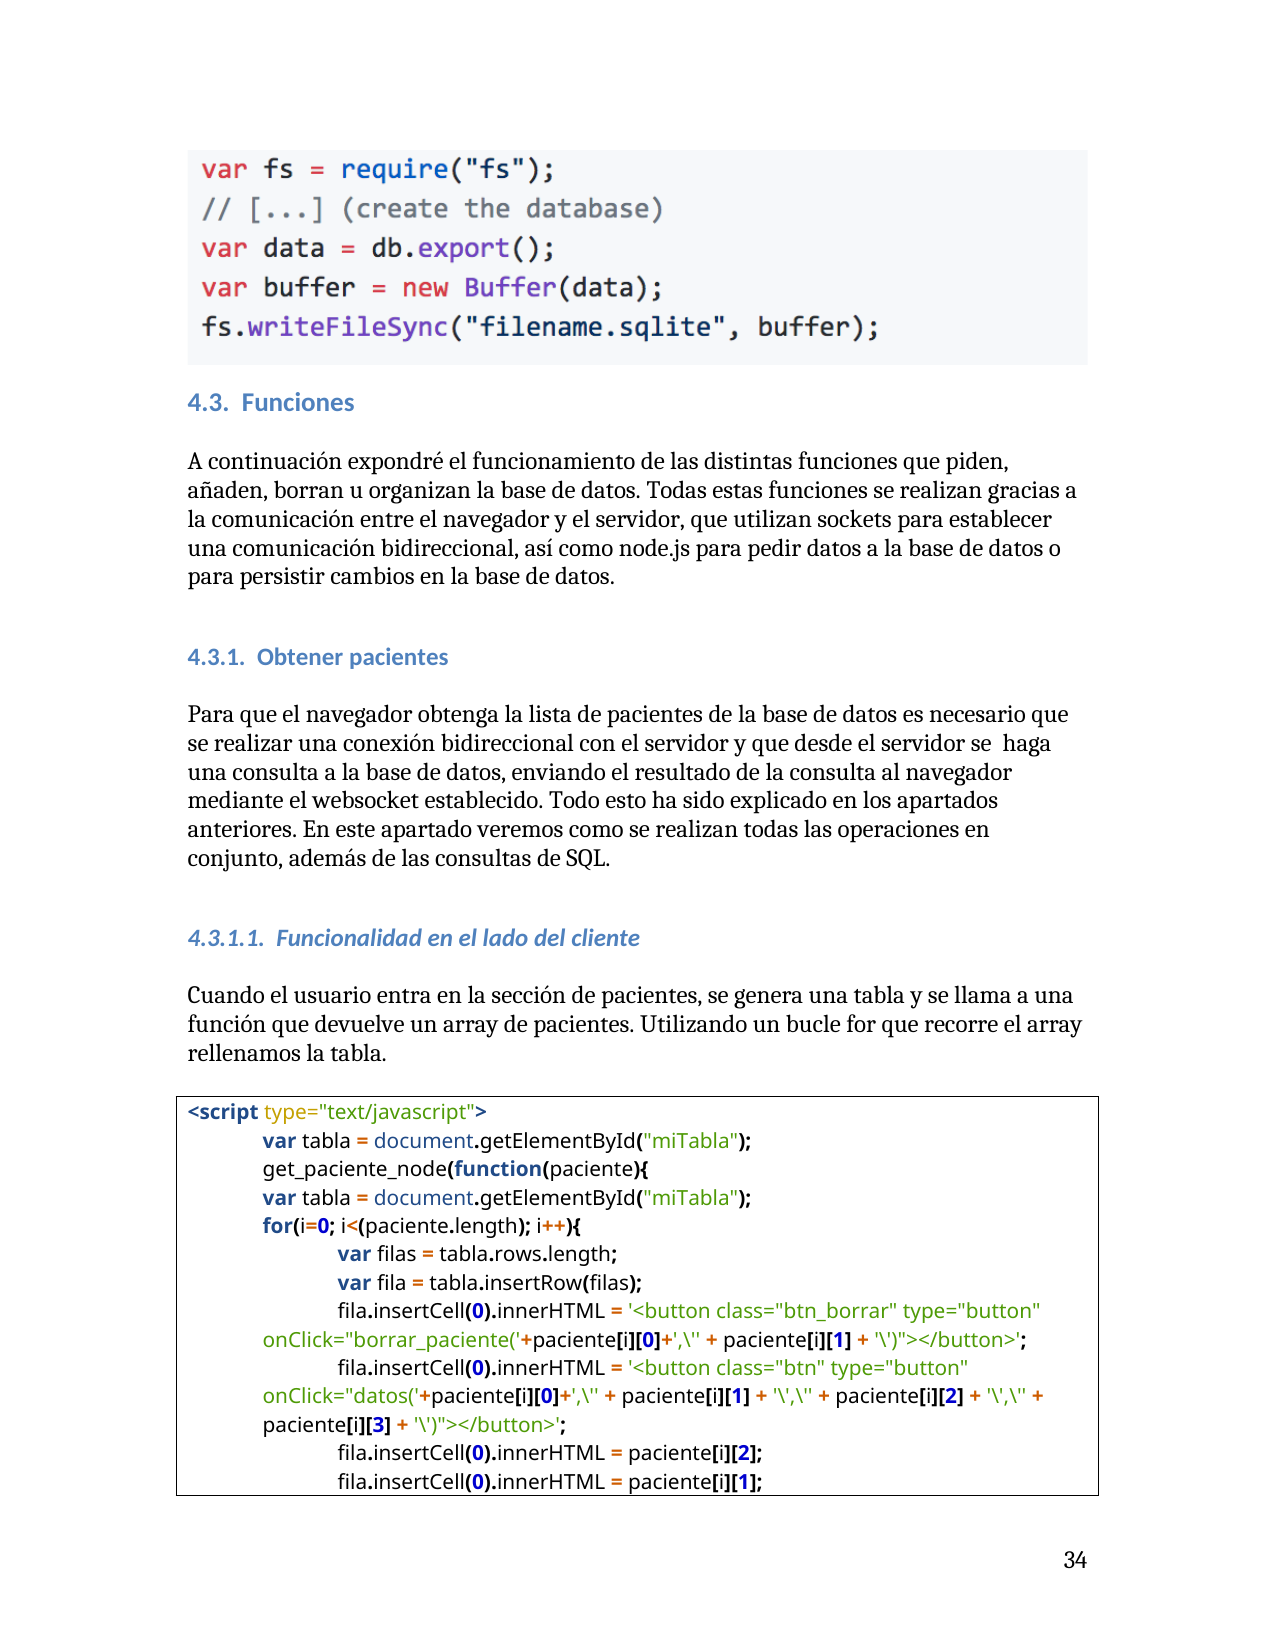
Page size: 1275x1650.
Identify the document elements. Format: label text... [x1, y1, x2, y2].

subtitle 4.3.1.1. Funcionalidad en el lado del cliente [187, 922, 1087, 952]
table_header [177, 1097, 1098, 1495]
text Para que el navegador obtenga la lista de pacientes de la base de datos es necesario que se realizar una conexión bidireccional con el servidor y que desde el servidor se haga una consulta a la base de datos, enviando el resultado de la consulta al navegador mediante el websocket establecido. Todo esto ha sido explicado en los apartados anteriores. En este apartado veremos como se realizan todas las operaciones en conjunto, además de las consultas de SQL. [187, 700, 1087, 872]
text Cuando el usuario entra en la sección de pacientes, se genera una tabla y se llama a una función que devuelve un array de pacientes. Utilizando un bucle for que recorre el array rellenamos la tabla. [187, 981, 1087, 1067]
text A continuación expondré el funcionamiento de las distintas funciones que piden, añaden, borran u organizan la base de datos. Todas estas funciones se realizan gracias a la comunicación entre el navegador y el servidor, que utilizan sockets para establecer una comunicación bidireccional, así como node.js para pedir datos a la base de datos o para persistir cambios en la base de datos. [187, 447, 1087, 591]
picture [187, 150, 1088, 365]
subtitle 4.3.1. Obtener pacientes [187, 641, 1087, 671]
subtitle 4.3. Funciones [187, 386, 1087, 418]
